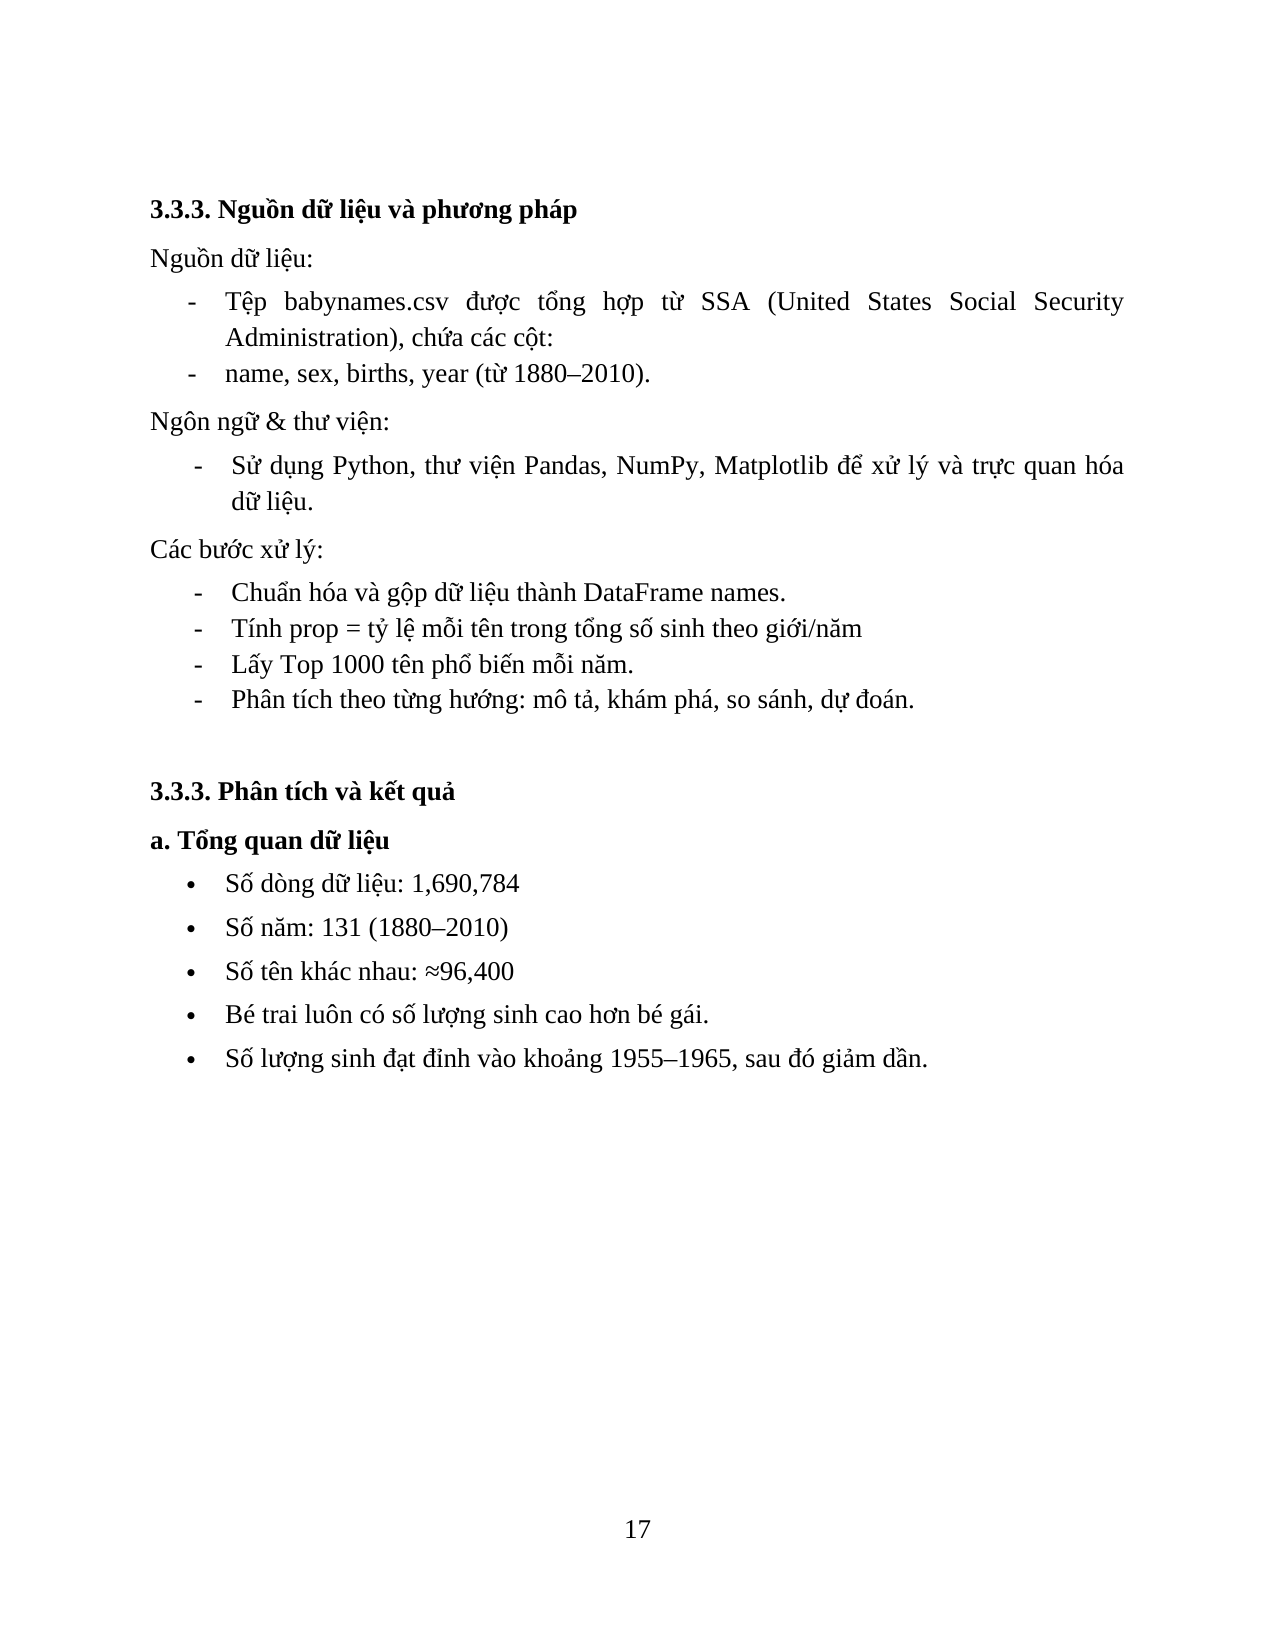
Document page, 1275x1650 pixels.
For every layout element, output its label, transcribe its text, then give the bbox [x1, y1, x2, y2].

text a. Tổng quan dữ liệu [150, 824, 1125, 855]
text Ngôn ngữ & thư viện: [150, 405, 1125, 436]
list Tính prop = tỷ lệ mỗi tên trong tổng số sinh theo giới/năm [194, 612, 1125, 643]
list Lấy Top 1000 tên phổ biến mỗi năm. [194, 648, 1125, 679]
list Số năm: 131 (1880–2010) [187, 911, 1125, 942]
list Sử dụng Python, thư viện Pandas, NumPy, Matplotlib để xử lý và trực quan hóa dữ liệu. [194, 449, 1125, 516]
list Số dòng dữ liệu: 1,690,784 [187, 867, 1125, 898]
text Nguồn dữ liệu: [150, 242, 1125, 273]
list Tệp babynames.csv được tổng hợp từ SSA (United States Social Security Administration), chứa các cột: [187, 286, 1125, 352]
list Số tên khác nhau: ≈96,400 [187, 955, 1125, 986]
list Phân tích theo từng hướng: mô tả, khám phá, so sánh, dự đoán. [194, 684, 1125, 715]
text Các bước xử lý: [150, 533, 1125, 564]
list Chuẩn hóa và gộp dữ liệu thành DataFrame names. [194, 576, 1125, 608]
list Bé trai luôn có số lượng sinh cao hơn bé gái. [187, 998, 1125, 1029]
subtitle 3.3.3. Nguồn dữ liệu và phương pháp [150, 194, 1125, 225]
subtitle 3.3.3. Phân tích và kết quả [150, 776, 1125, 807]
list name, sex, births, year (từ 1880–2010). [187, 357, 1125, 388]
list Số lượng sinh đạt đỉnh vào khoảng 1955–1965, sau đó giảm dần. [187, 1042, 1125, 1073]
